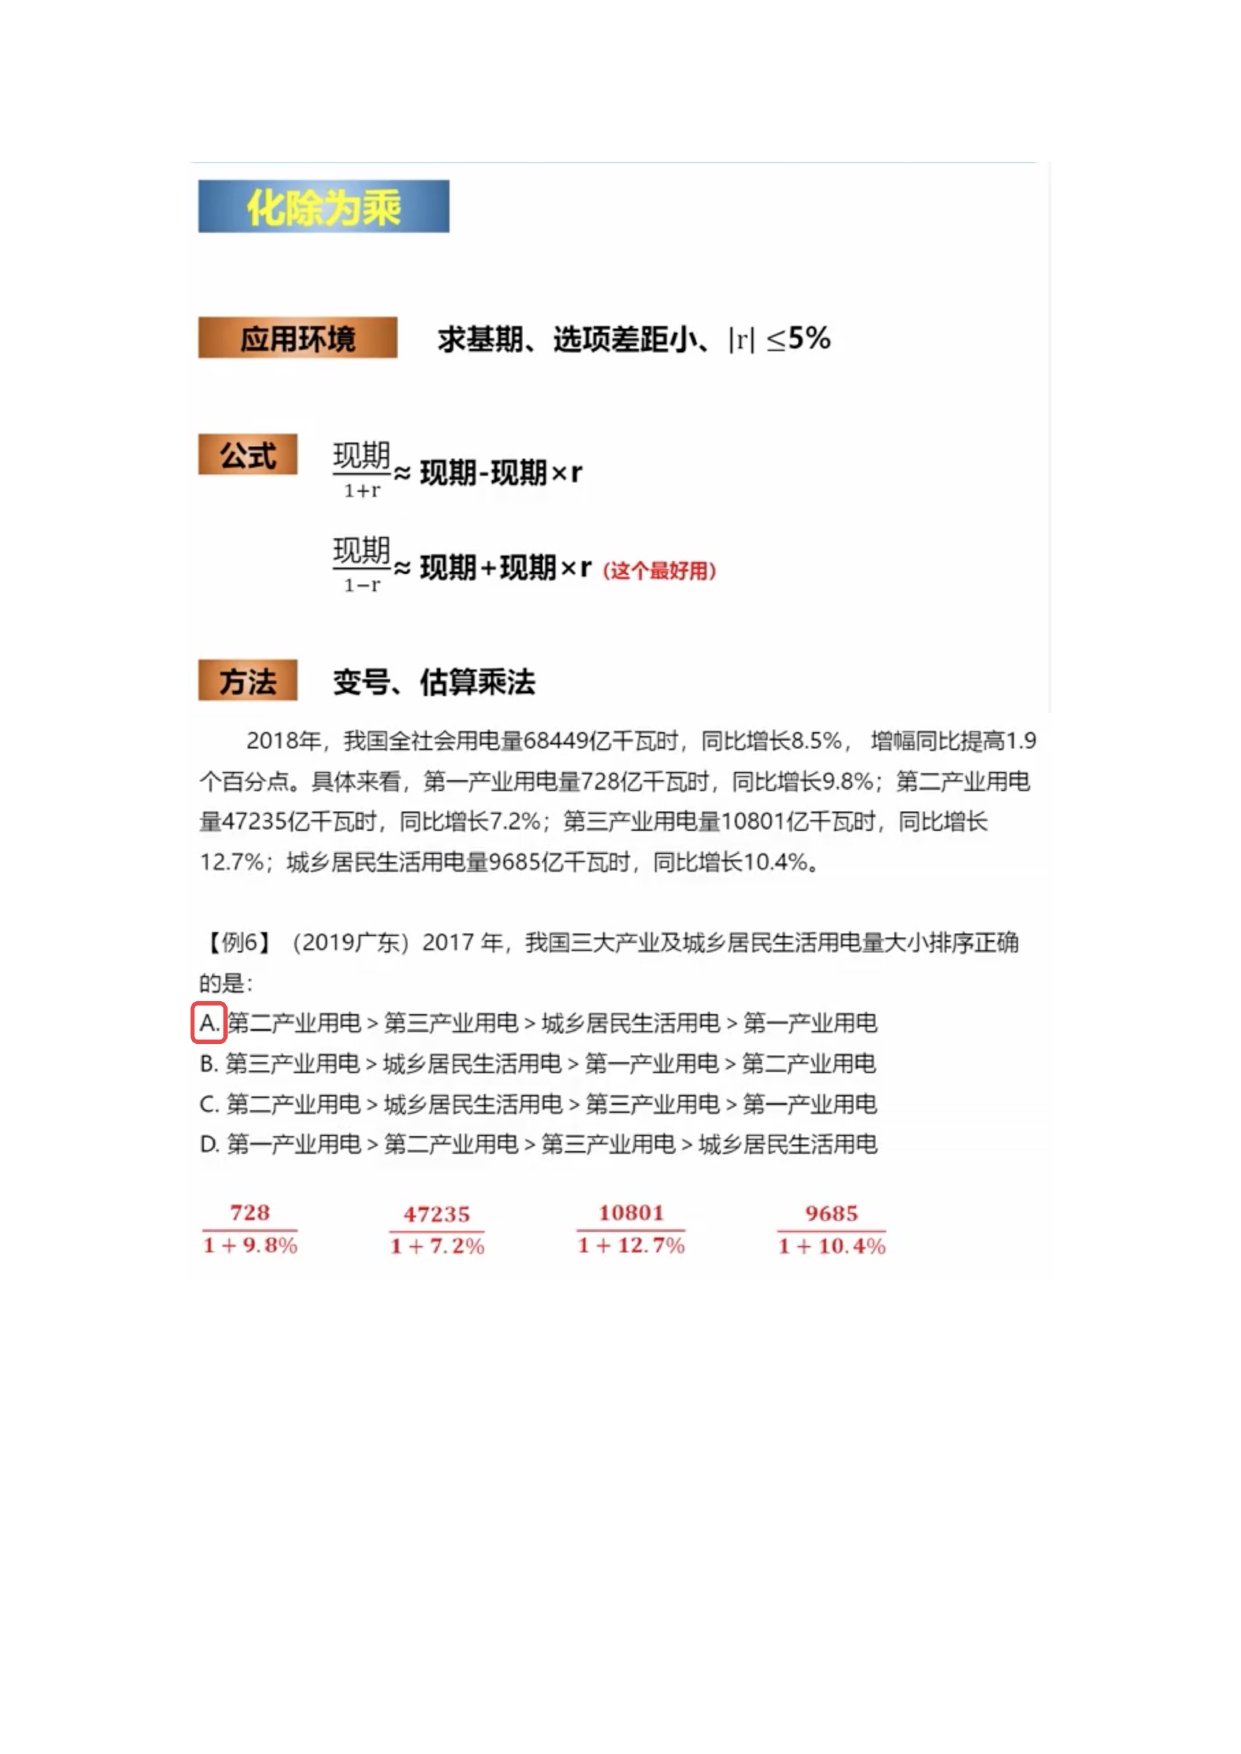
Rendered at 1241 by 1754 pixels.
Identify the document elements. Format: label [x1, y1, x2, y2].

picture [187, 162, 1052, 713]
picture [187, 714, 1053, 1281]
